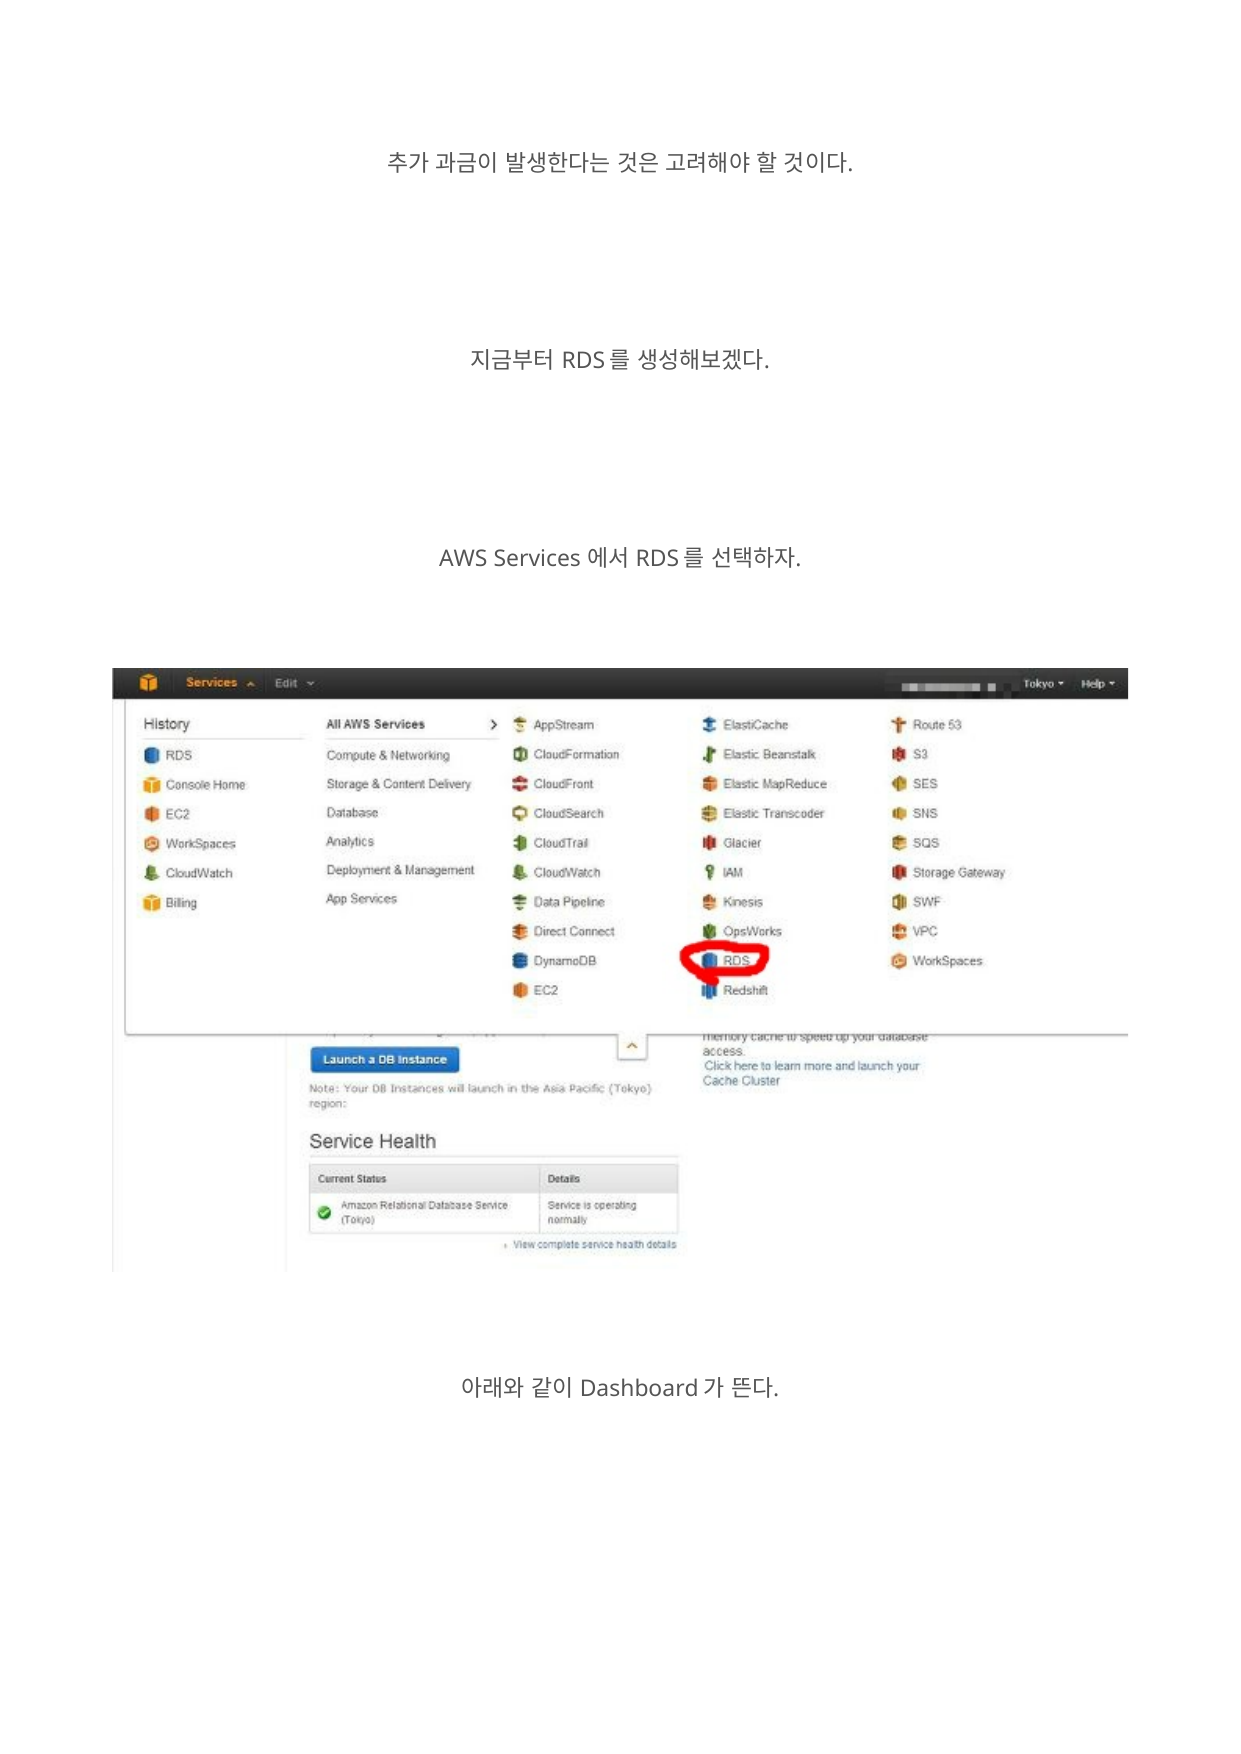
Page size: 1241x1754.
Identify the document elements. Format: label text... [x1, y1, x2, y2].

picture [112, 668, 1129, 1272]
text 아래와 같이 Dashboard가 뜬다. [75, 1366, 1165, 1403]
text AWS Services 에서 RDS를 선택하자. [75, 537, 1165, 573]
text 지금부터 RDS를 생성해보겠다. [75, 339, 1165, 376]
text 추가 과금이 발생한다는 것은 고려해야 할 것이다. [75, 141, 1165, 178]
